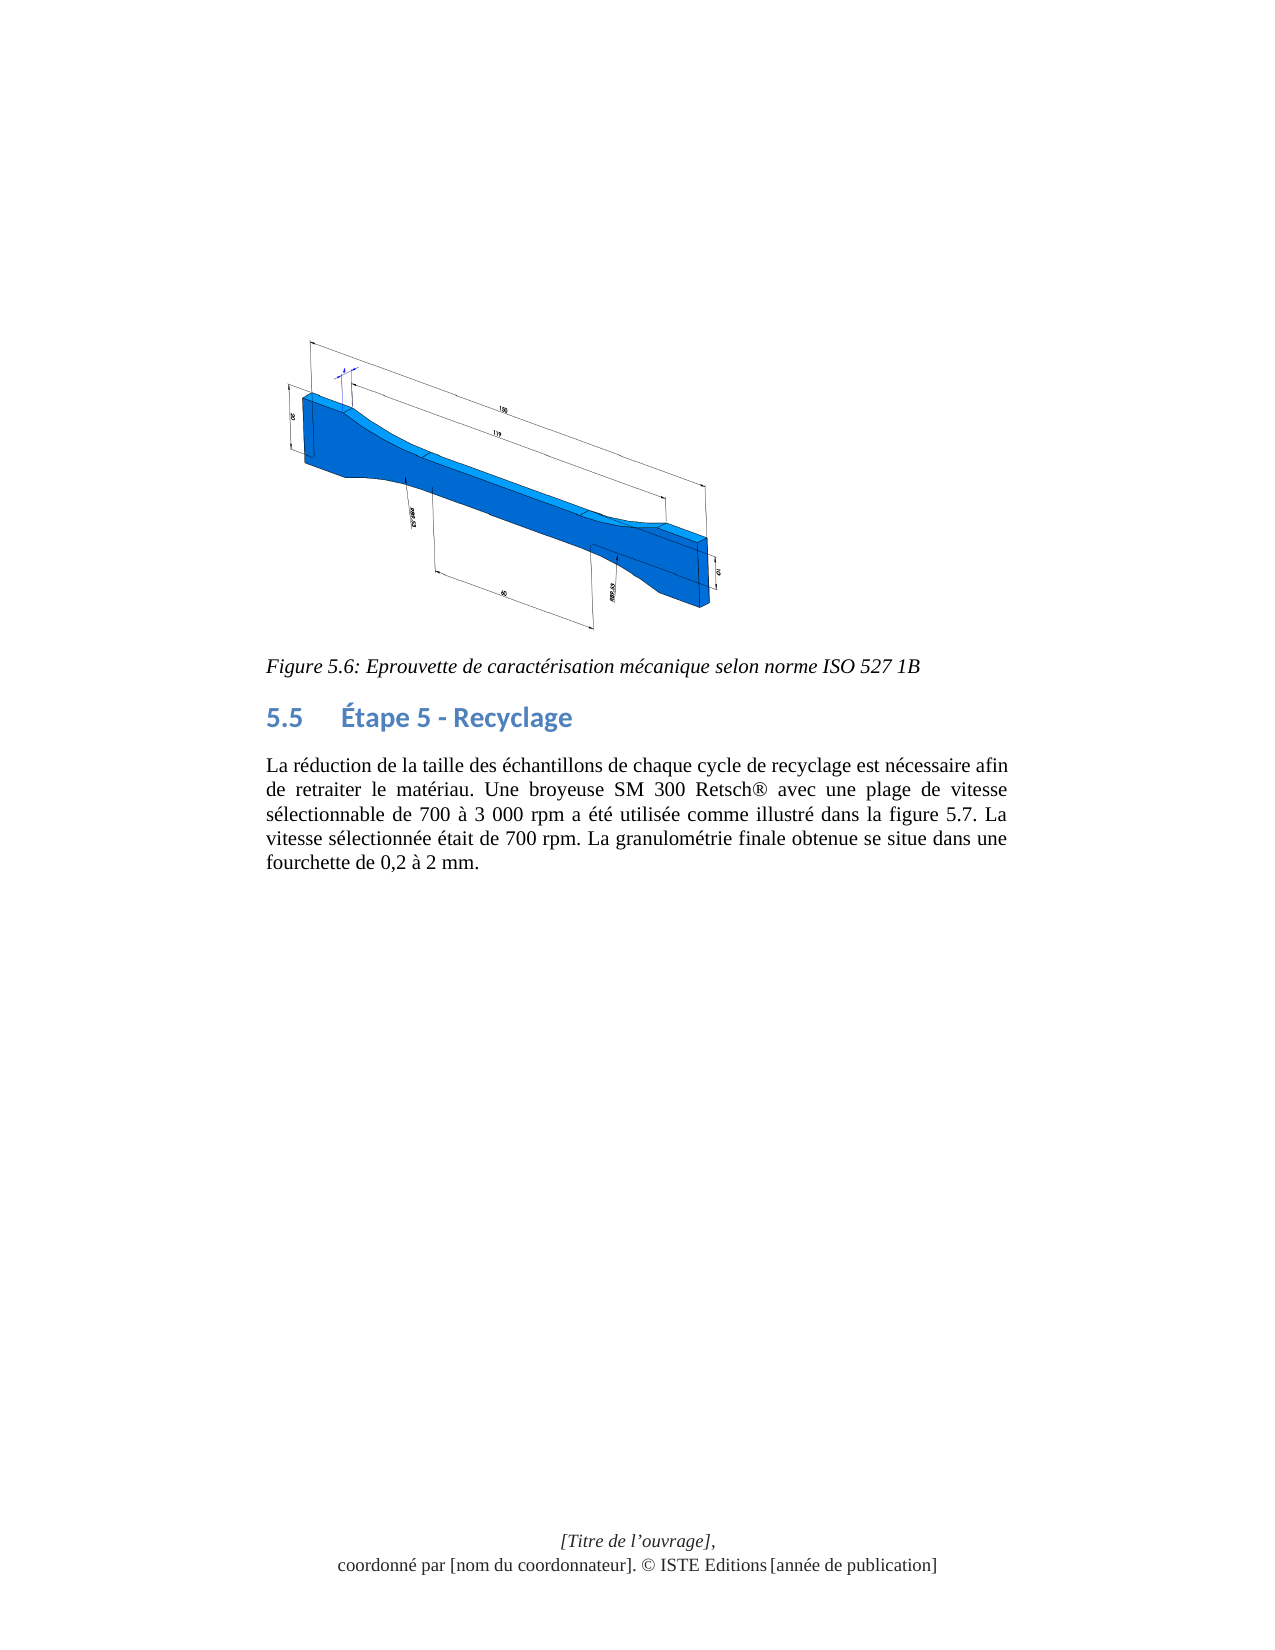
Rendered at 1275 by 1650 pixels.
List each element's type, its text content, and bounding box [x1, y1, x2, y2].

text La réduction de la taille des échantillons de chaque cycle de recyclage est nécessaire afin de retraiter le matériau. Une broyeuse SM 300 Retsch® avec une plage de vitesse sélectionnable de 700 à 3 000 rpm a été utilisée comme illustré dans la figure 5.7. La vitesse sélectionnée était de 700 rpm. La granulométrie finale obtenue se situe dans une fourchette de 0,2 à 2 mm. [266, 753, 1009, 874]
text Figure 5.6: Eprouvette de caractérisation mécanique selon norme ISO 527 1B [266, 654, 1009, 678]
picture [284, 336, 724, 634]
subtitle 5.5 Étape 5 - Recyclage [266, 699, 1009, 734]
